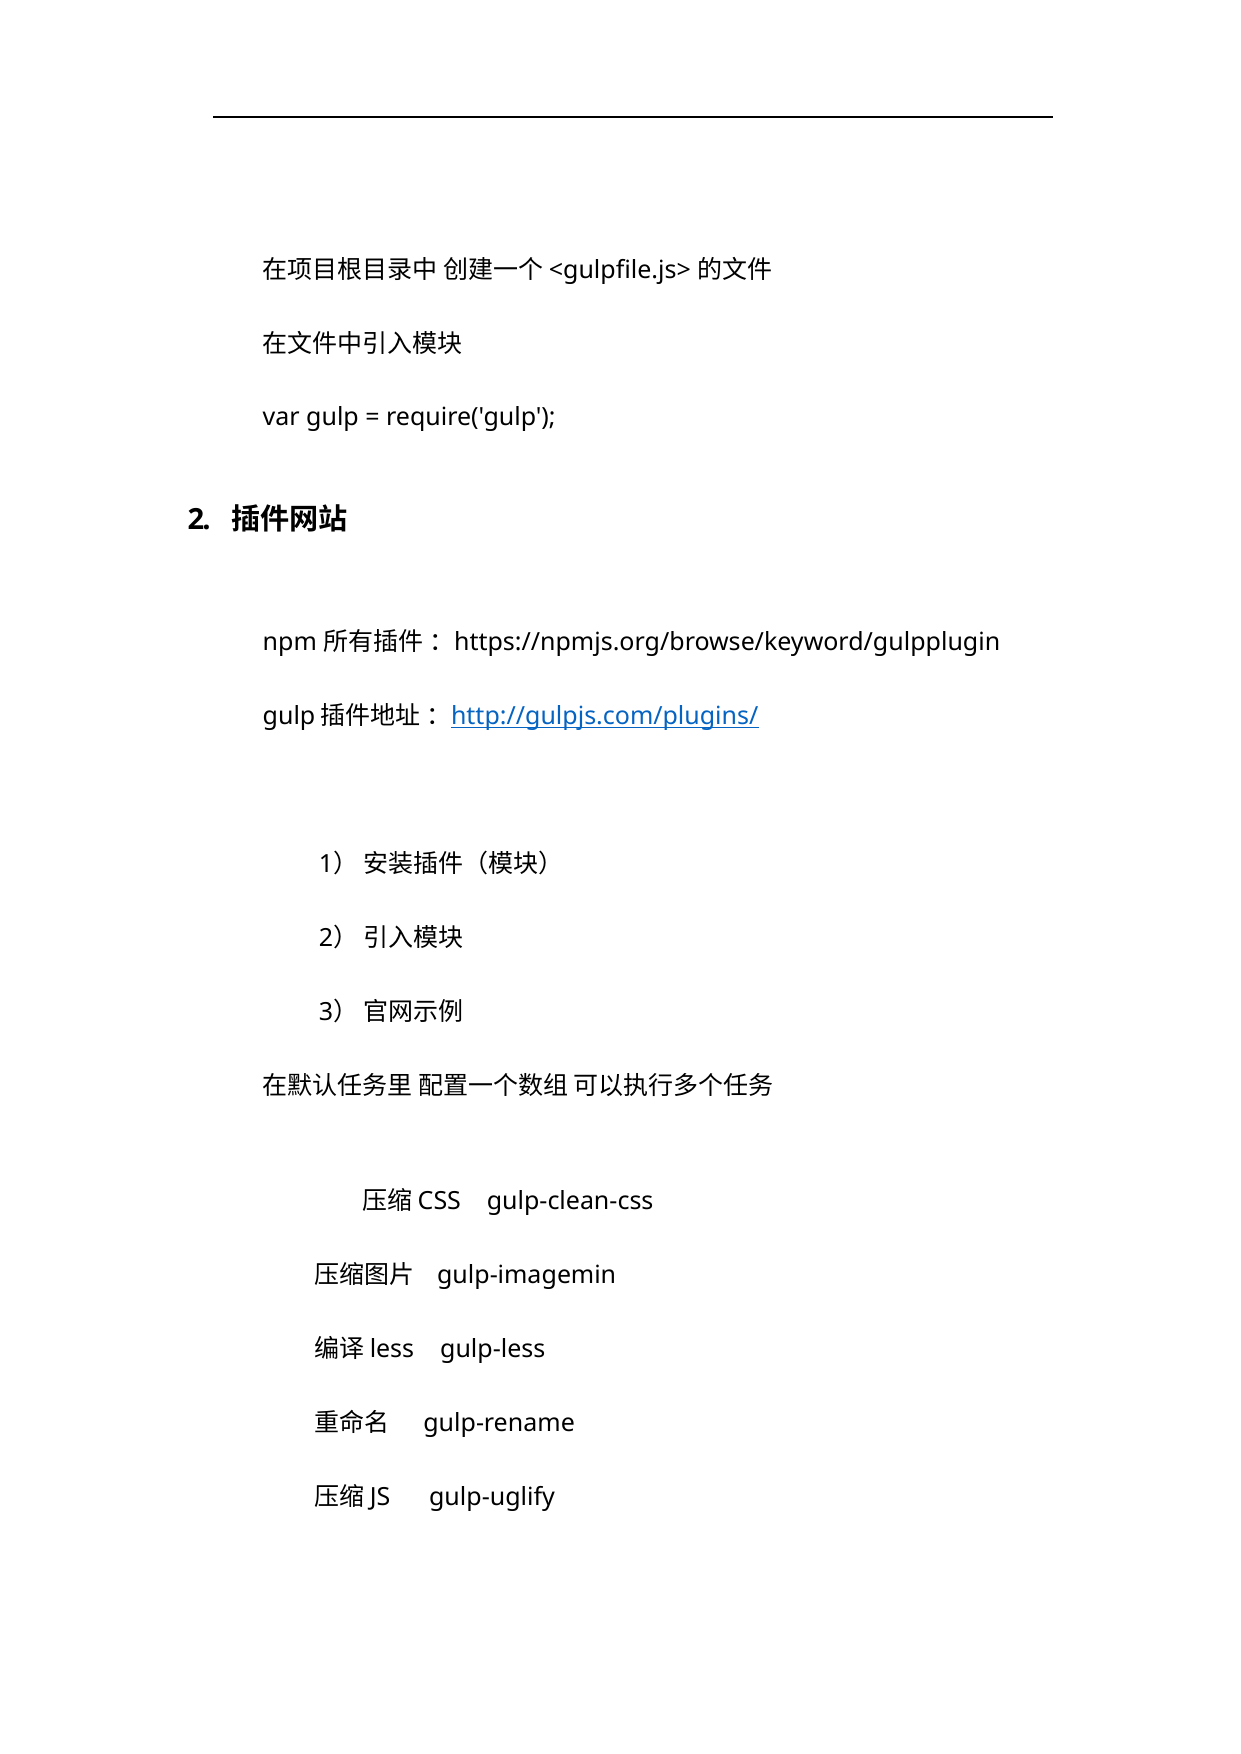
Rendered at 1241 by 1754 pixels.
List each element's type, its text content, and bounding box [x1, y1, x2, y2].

text npm 所有插件 ：https://npmjs.org/browse/keyword/gulpplugin [212, 607, 1053, 672]
text 压缩CSS gulp-clean-css [212, 1166, 1053, 1231]
text 压缩图片 gulp-imagemin [212, 1240, 1053, 1305]
text 编译less gulp-less [212, 1314, 1053, 1379]
text 重命名 gulp-rename [212, 1388, 1053, 1453]
text 在文件中引入模块 [212, 309, 1053, 374]
text gulp插件地址 ：http://gulpjs.com/plugins/ [212, 681, 1053, 746]
text var gulp = require('gulp'); [212, 383, 1053, 448]
text 2） 引入模块 [269, 903, 1053, 968]
text 3） 官网示例 [269, 977, 1053, 1042]
text 在默认任务里 配置一个数组 可以执行多个任务 [212, 1051, 1053, 1116]
text 在项目根目录中 创建一个 <gulpfile.js> 的文件 [212, 235, 1053, 300]
text 压缩JS gulp-uglify [212, 1462, 1053, 1527]
subtitle 插件网站 [187, 484, 1053, 549]
text 1） 安装插件（模块） [269, 829, 1053, 894]
